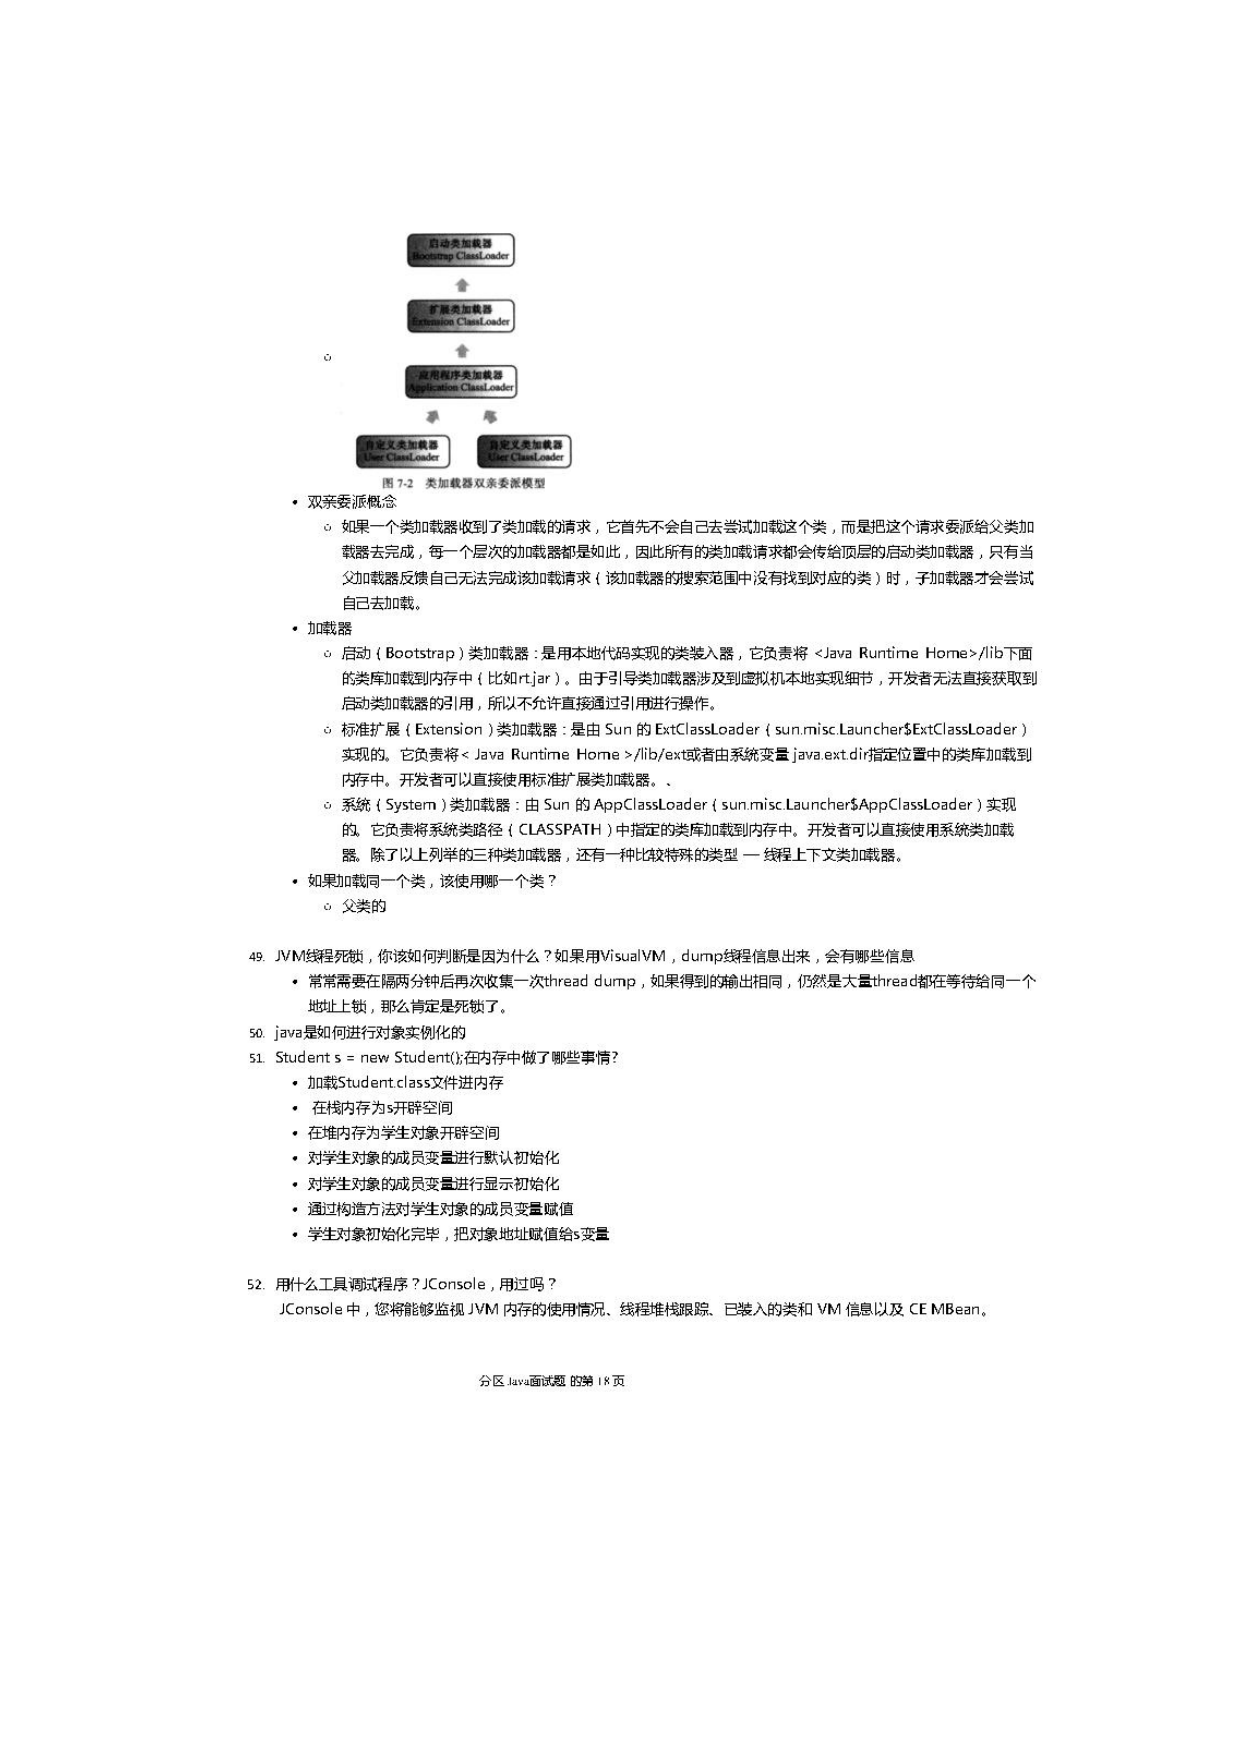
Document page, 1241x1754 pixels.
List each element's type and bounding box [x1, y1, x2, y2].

picture [187, 172, 1053, 1395]
